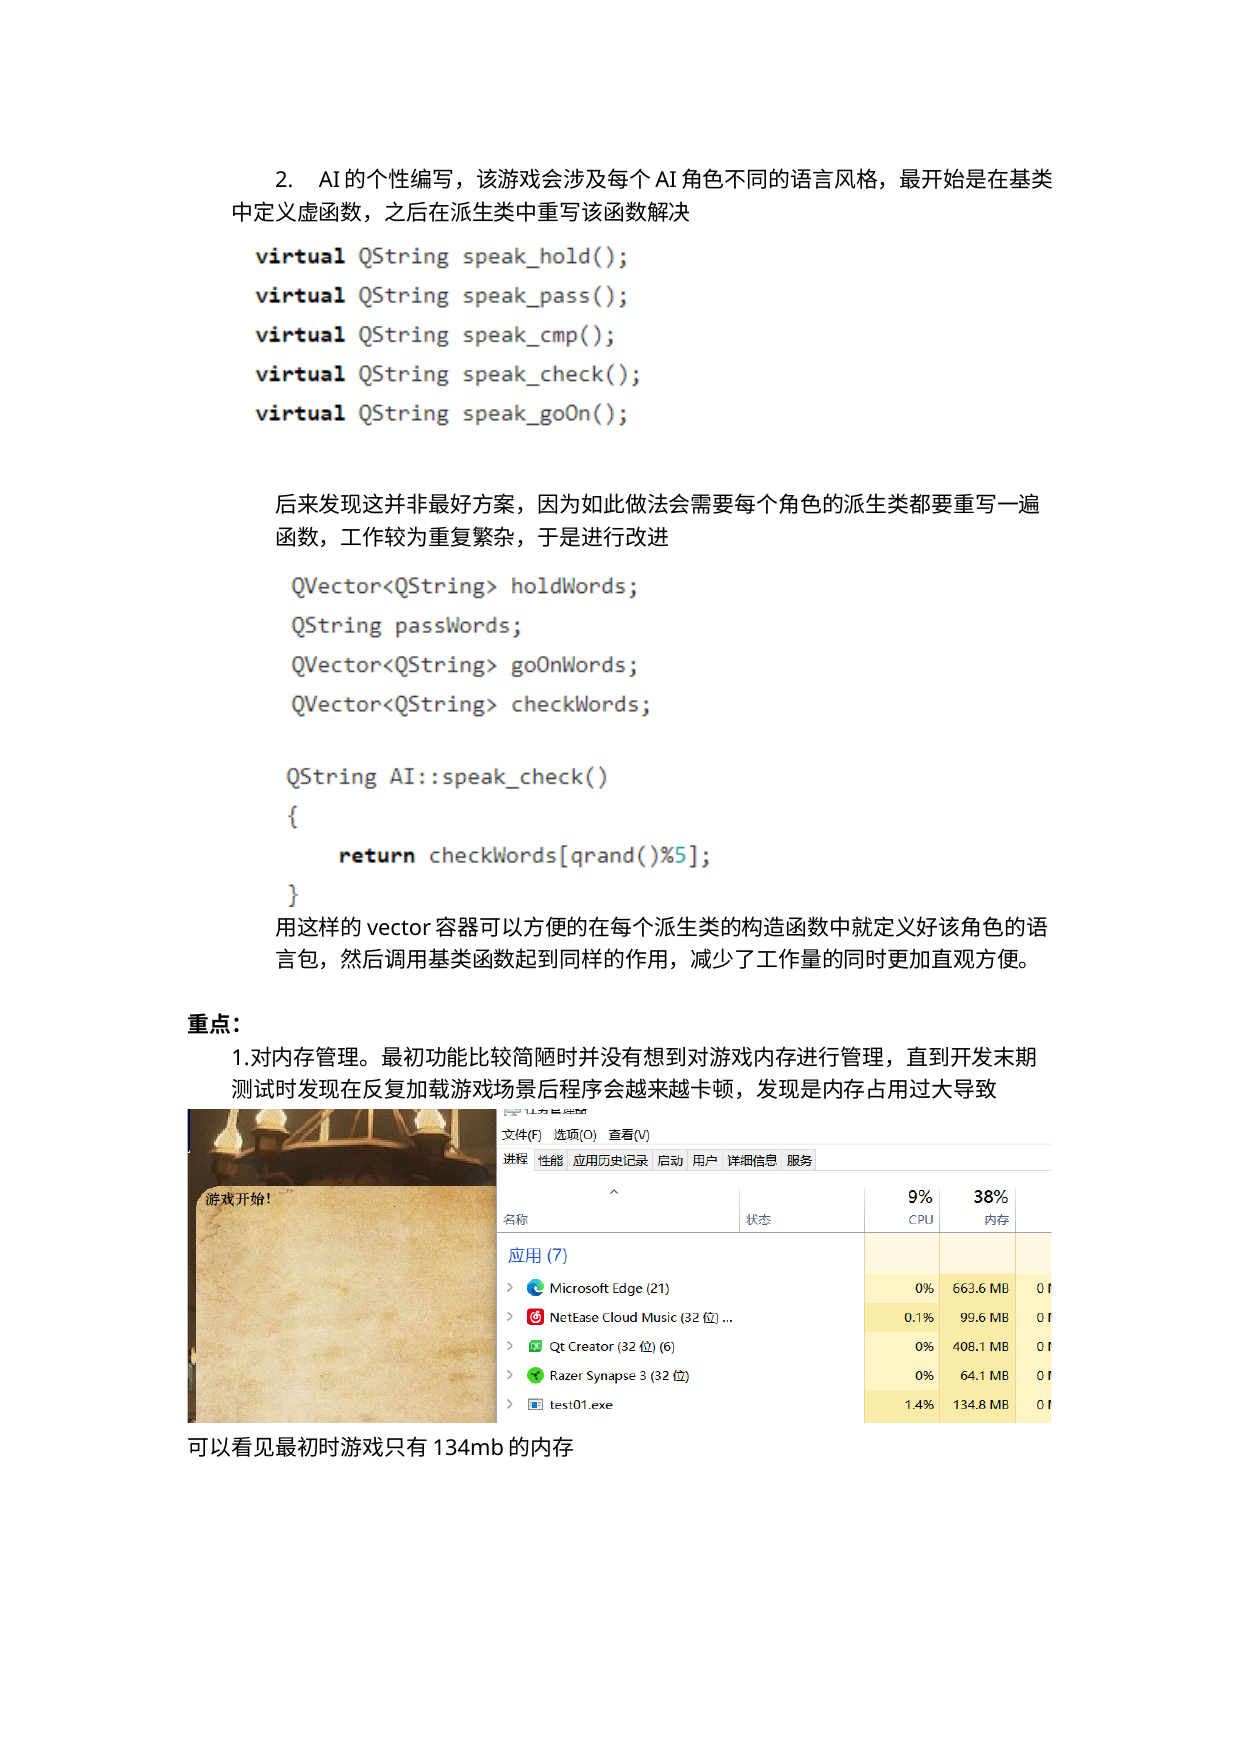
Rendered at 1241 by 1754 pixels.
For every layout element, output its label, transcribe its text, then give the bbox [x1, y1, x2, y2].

picture [231, 227, 805, 460]
list 后来发现这并非最好方案，因为如此做法会需要每个角色的派生类都要重写一遍函数，工作较为重复繁杂，于是进行改进 [275, 487, 1053, 552]
picture [187, 1109, 1052, 1423]
list 重点： [187, 1007, 1053, 1039]
list 1.对内存管理。最初功能比较简陋时并没有想到对游戏内存进行管理，直到开发末期测试时发现在反复加载游戏场景后程序会越来越卡顿，发现是内存占用过大导致 [231, 1039, 1053, 1104]
picture [275, 552, 797, 737]
picture [259, 748, 844, 907]
